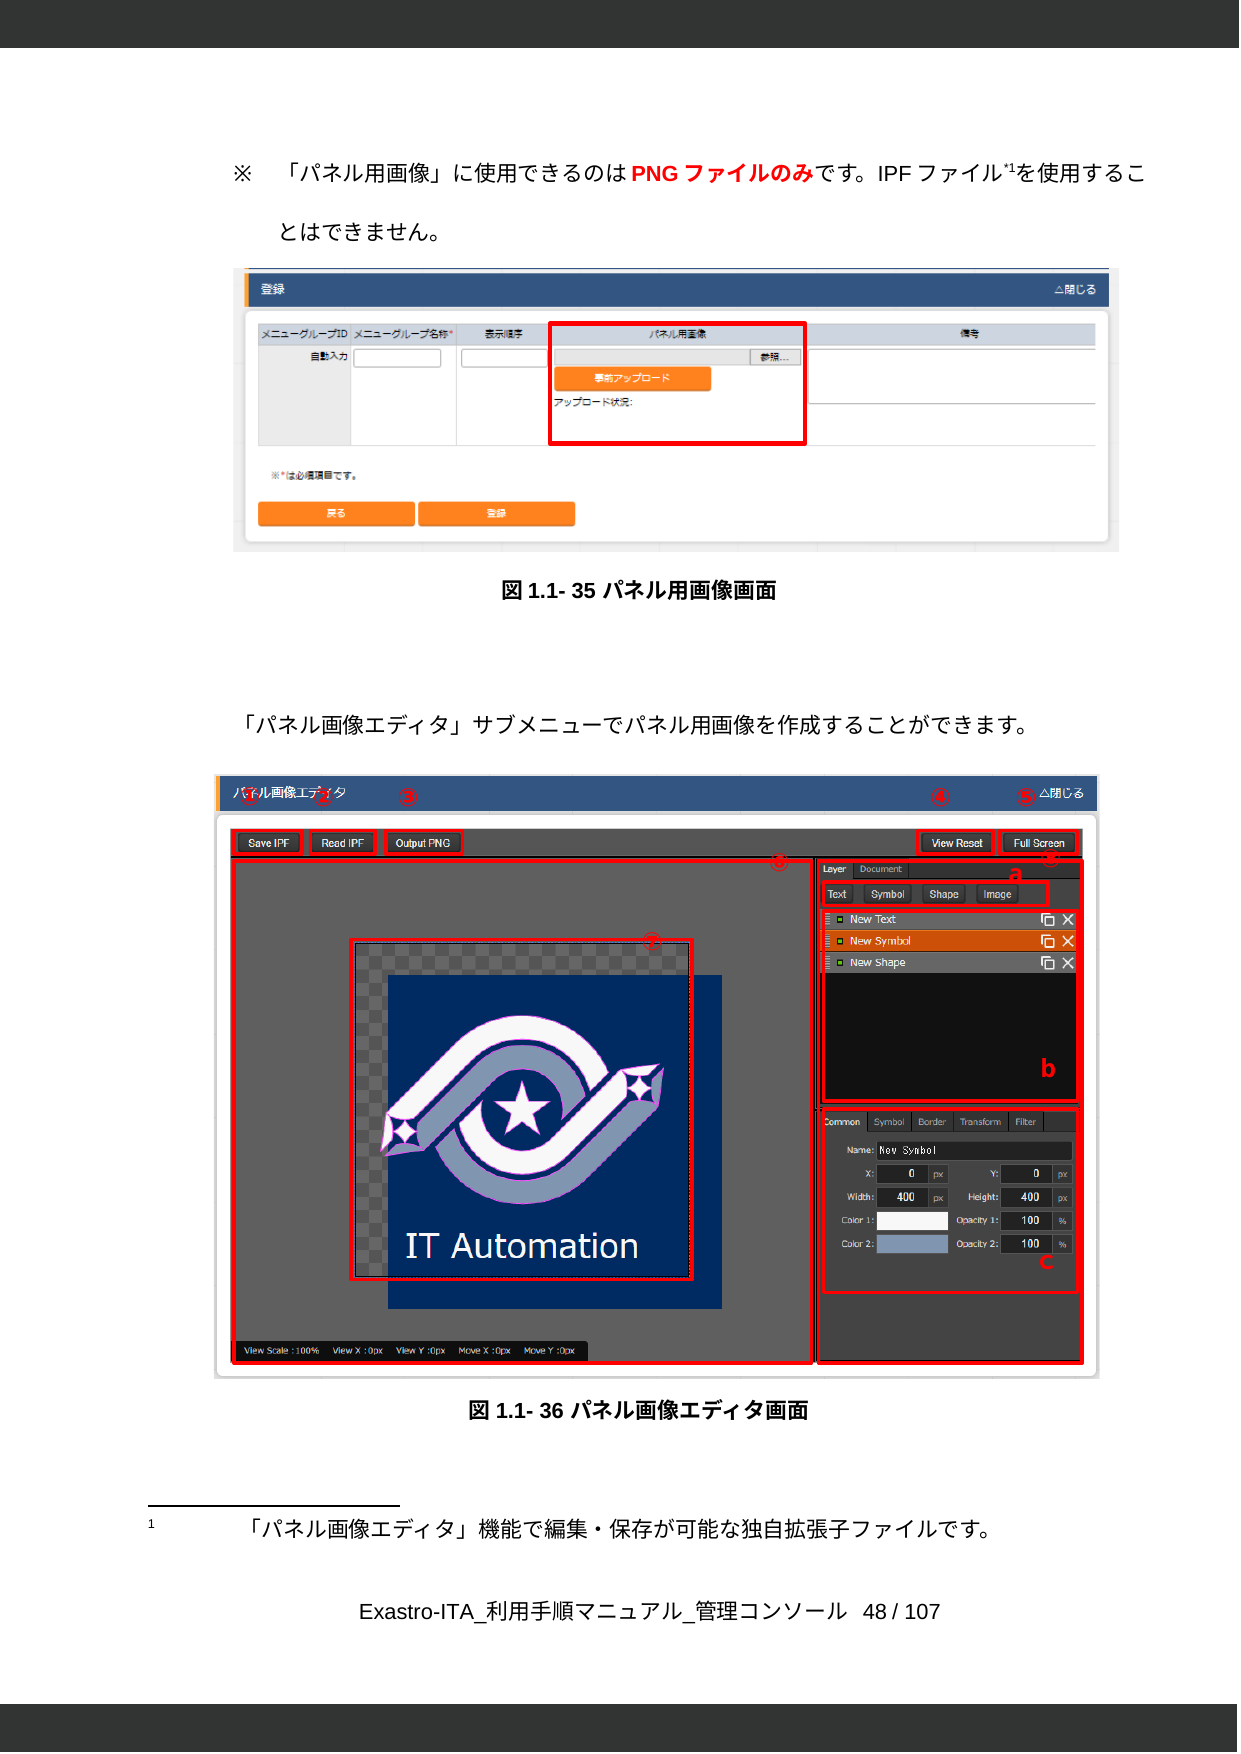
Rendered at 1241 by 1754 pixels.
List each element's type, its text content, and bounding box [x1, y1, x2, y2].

picture [0, 0, 1239, 48]
text 図 1.1- 35 パネル用画像画面 [148, 559, 1130, 618]
list 「パネル用画像」に使用できるのはPNGファイルのみです。IPFファイル*を使用することはできません。 [233, 142, 1152, 261]
text 図 1.1- 36 パネル画像エディタ画面 [148, 1379, 1130, 1439]
picture [233, 268, 1120, 552]
list 「パネル画像エディタ」サブメニューでパネル用画像を作成することができます。 [233, 694, 1152, 753]
picture [213, 774, 1100, 1379]
picture [0, 1704, 1237, 1752]
